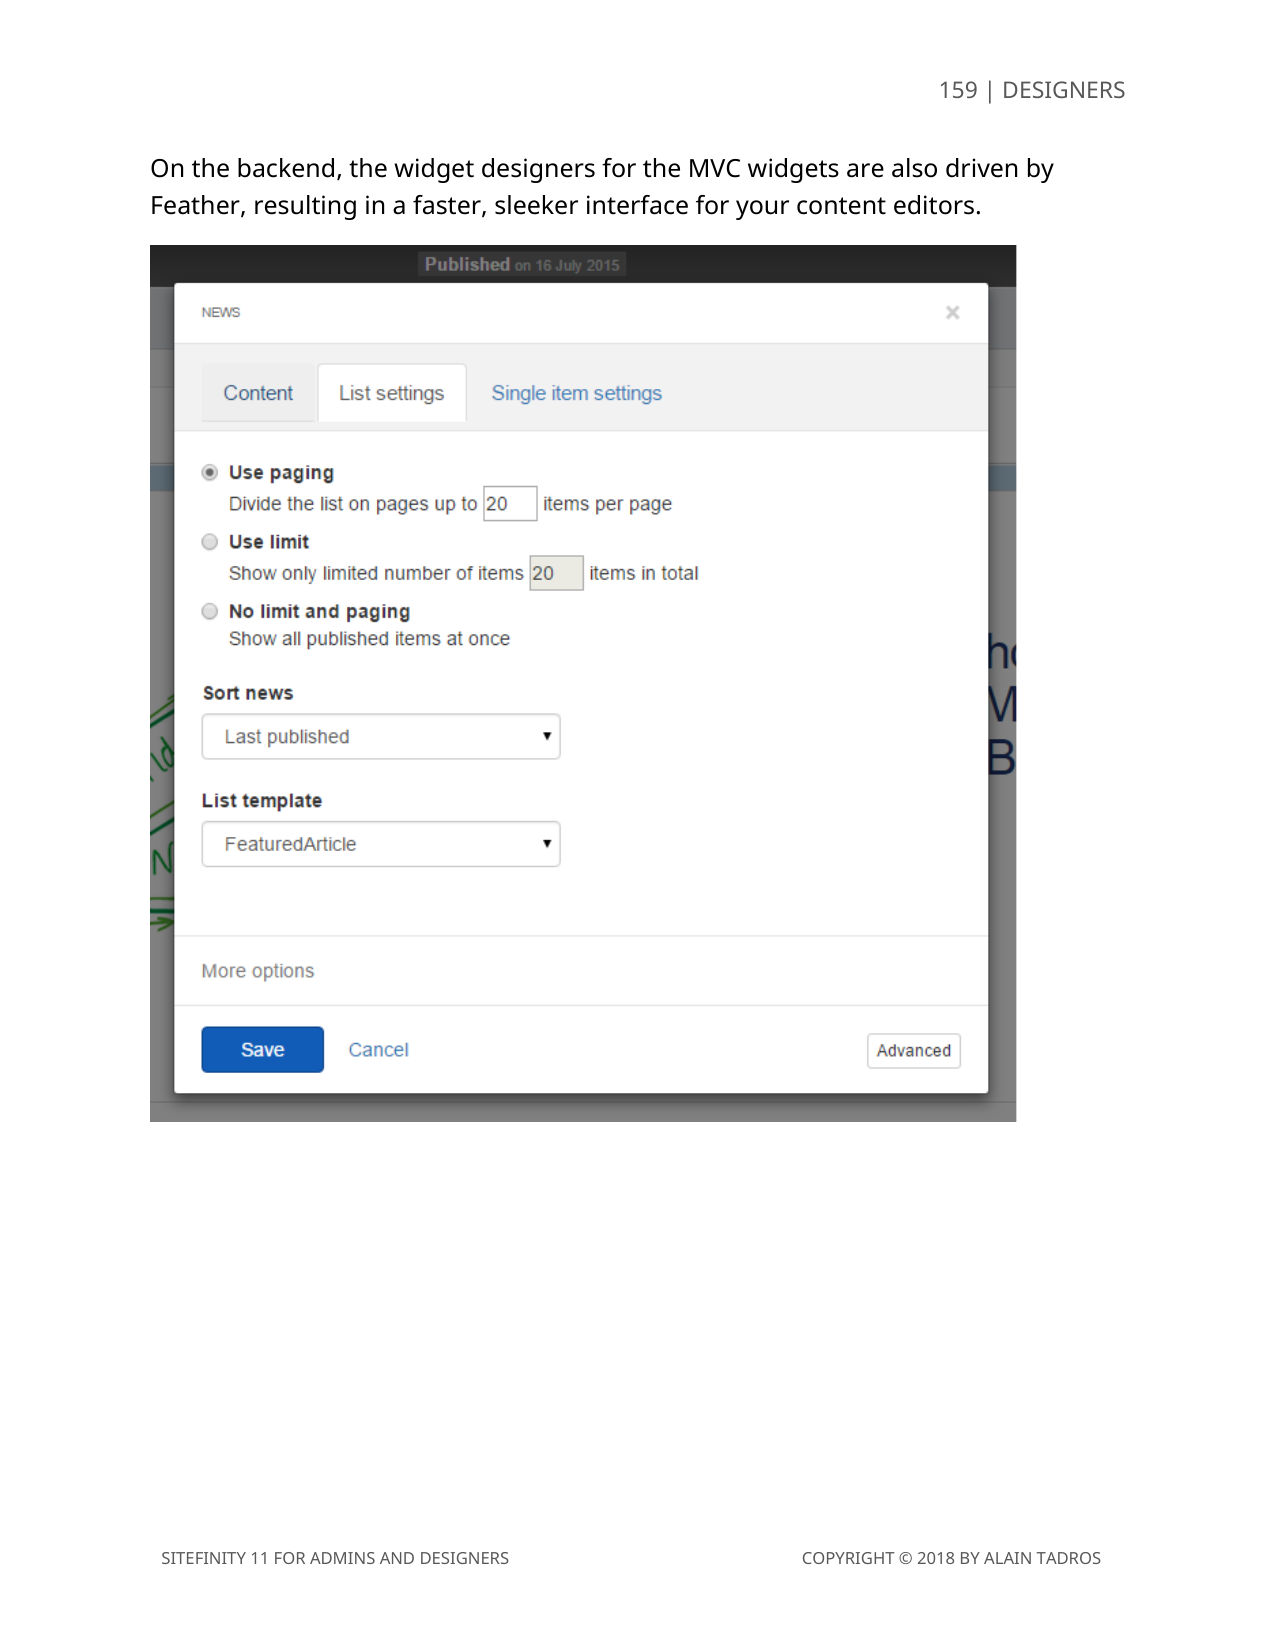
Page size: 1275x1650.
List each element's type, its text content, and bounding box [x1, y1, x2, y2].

picture [150, 245, 1017, 1122]
text 159 | DESIGNERS [0, 74, 1126, 106]
text On the backend, the widget designers for the MVC widgets are also driven by Feather, resulting in a faster, sleeker interface for your content editors. [150, 151, 1100, 222]
